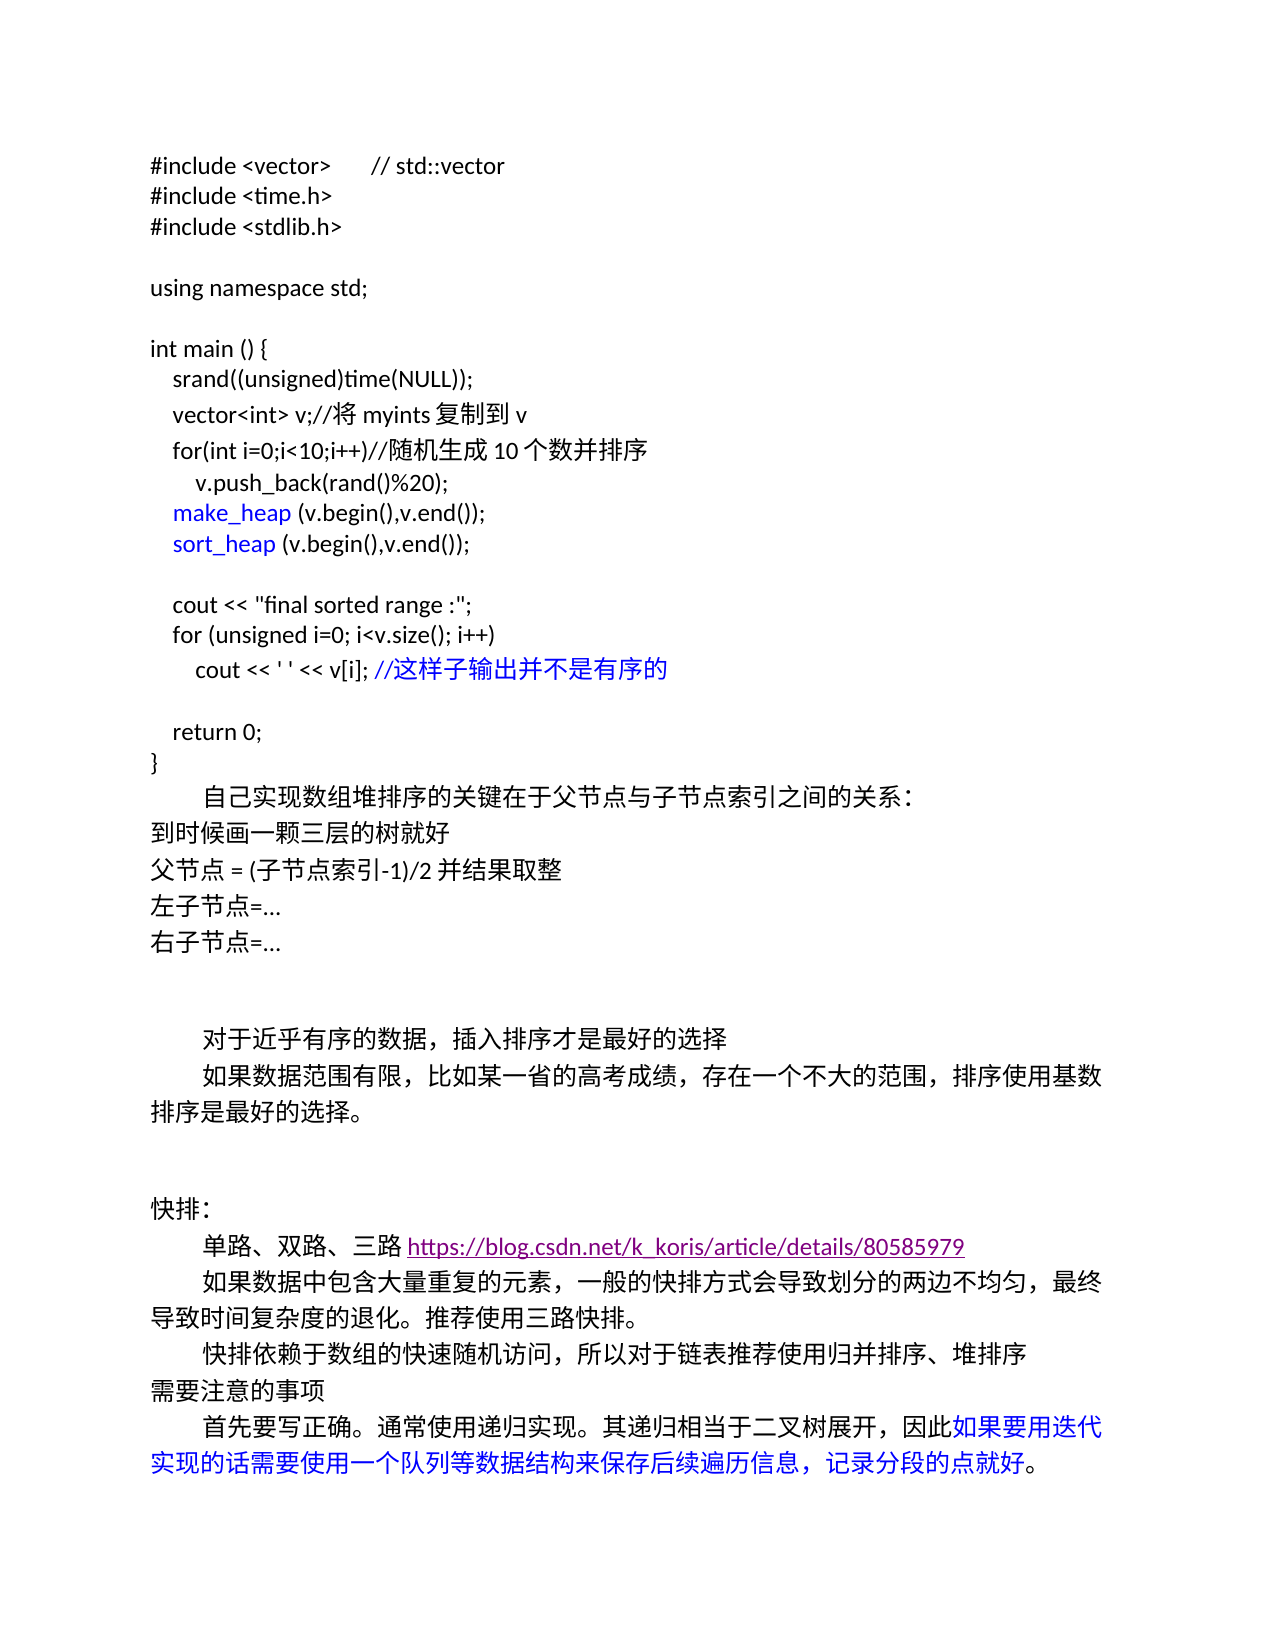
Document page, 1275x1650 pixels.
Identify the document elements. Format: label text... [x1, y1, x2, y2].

text vector<int> v;//将myints复制到v [150, 394, 1125, 430]
text for (unsigned i=0; i<v.size(); i++) [150, 619, 1125, 650]
text } [150, 747, 1125, 778]
text 左子节点=... 右子节点=... [150, 886, 1125, 959]
text v.push_back(rand()%20); [150, 467, 1125, 497]
text 单路、双路、三路https://blog.csdn.net/k_koris/article/details/80585979 [150, 1226, 1125, 1262]
text #include <vector> // std::vector [150, 150, 1125, 181]
text 如果数据中包含大量重复的元素，一般的快排方式会导致划分的两边不均匀，最终导致时间复杂度的退化。推荐使用三路快排。 [150, 1262, 1125, 1335]
text for(int i=0;i<10;i++)//随机生成10个数并排序 [150, 430, 1125, 467]
text #include <time.h> [150, 181, 1125, 211]
text sort_heap (v.begin(),v.end()); [150, 528, 1125, 558]
text 自己实现数组堆排序的关键在于父节点与子节点索引之间的关系： [150, 778, 1125, 814]
text return 0; [150, 717, 1125, 747]
text make_heap (v.begin(),v.end()); [150, 497, 1125, 528]
text 快排： [150, 1190, 1125, 1226]
text 首先要写正确。通常使用递归实现。其递归相当于二叉树展开，因此如果要用迭代实现的话需要使用一个队列等数据结构来保存后续遍历信息，记录分段的点就好。 [150, 1407, 1125, 1480]
text int main () { [150, 333, 1125, 364]
text cout << ' ' << v[i]; //这样子输出并不是有序的 [150, 650, 1125, 686]
text 对于近乎有序的数据，插入排序才是最好的选择 [150, 1020, 1125, 1056]
text #include <stdlib.h> [150, 211, 1125, 242]
text 快排依赖于数组的快速随机访问，所以对于链表推荐使用归并排序、堆排序 [150, 1335, 1125, 1371]
text using namespace std; [150, 272, 1125, 303]
text cout << "final sorted range :"; [150, 589, 1125, 619]
text 到时候画一颗三层的树就好 父节点 = (子节点索引-1)/2 并结果取整 [150, 814, 1125, 886]
text srand((unsigned)time(NULL)); [150, 364, 1125, 394]
text 如果数据范围有限，比如某一省的高考成绩，存在一个不大的范围，排序使用基数排序是最好的选择。 [150, 1056, 1125, 1129]
text 需要注意的事项 [150, 1371, 1125, 1407]
